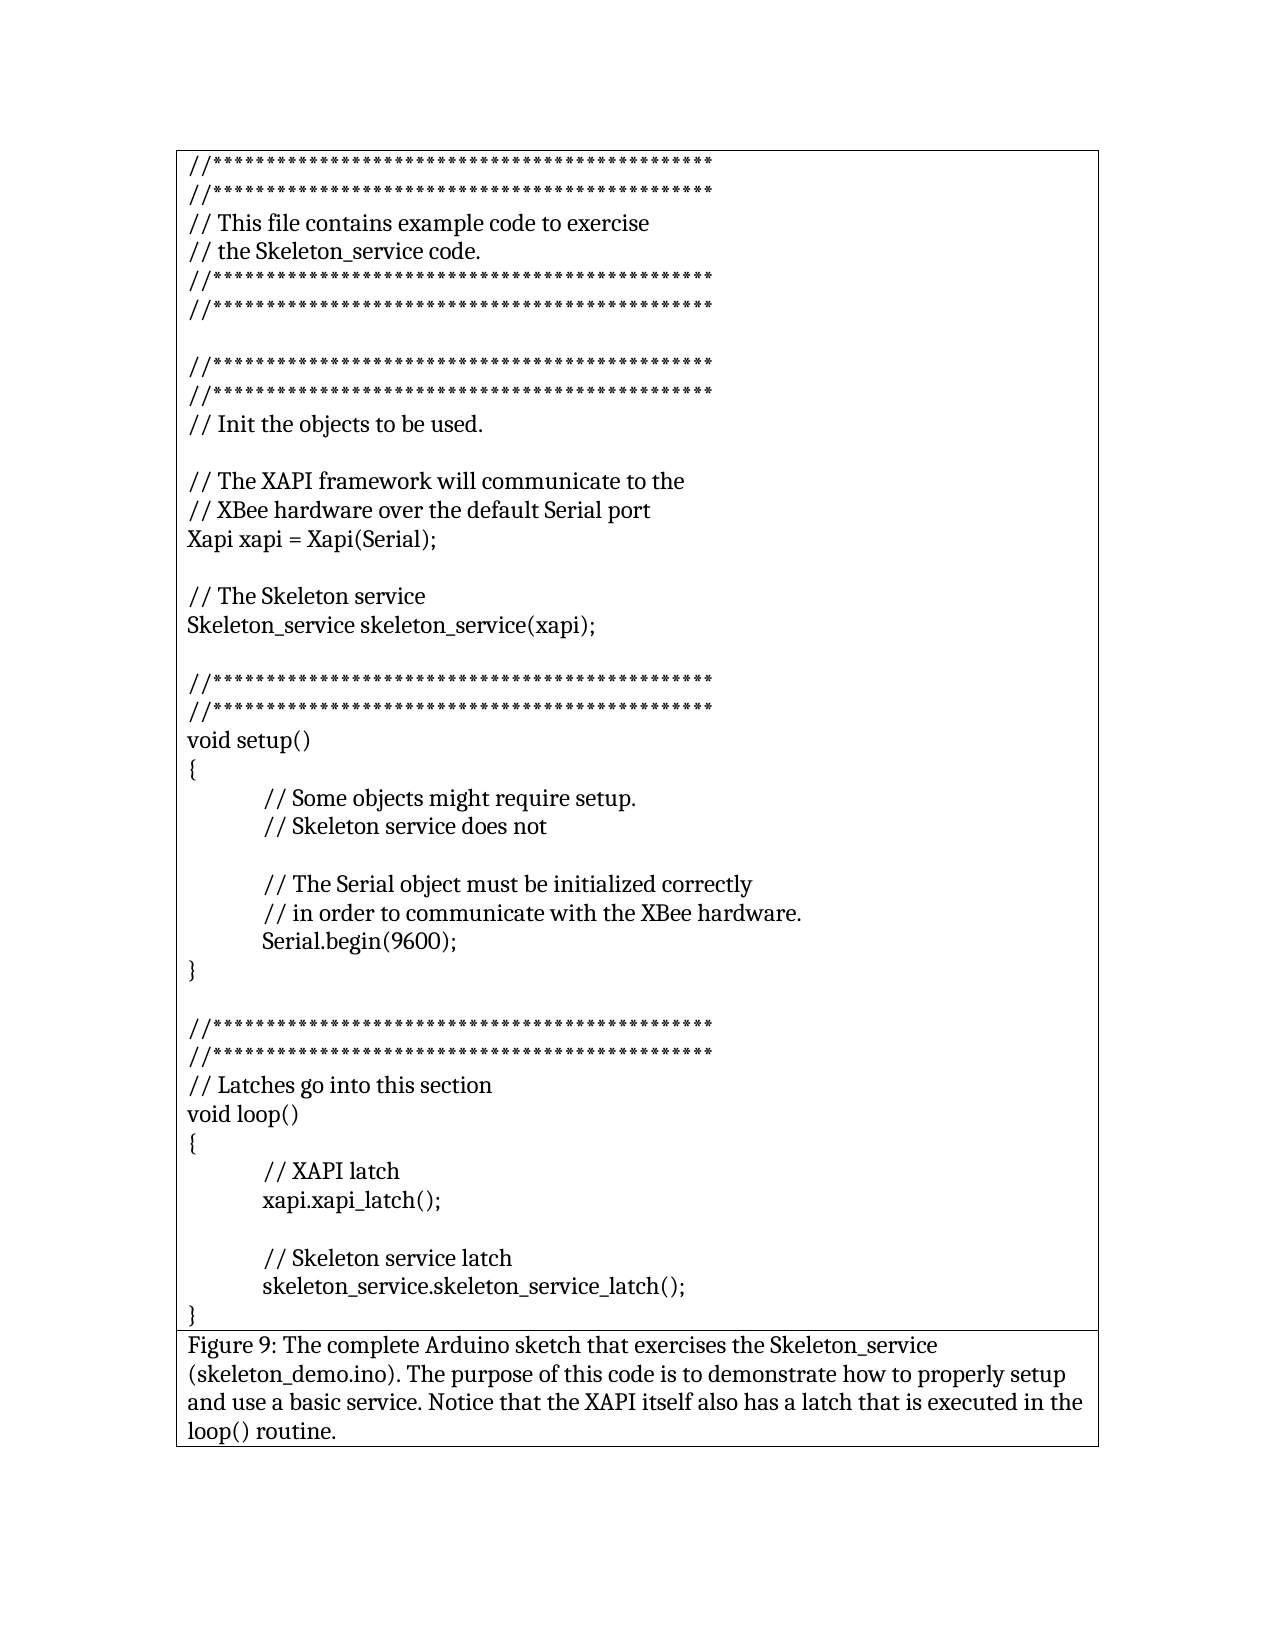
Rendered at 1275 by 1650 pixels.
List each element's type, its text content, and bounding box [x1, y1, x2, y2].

table_cell Figure 9: The complete Arduino sketch that exercises the Skeleton_service (skeleton_demo.ino). The purpose of this code is to demonstrate how to properly setup and use a basic service. Notice that the XAPI itself also has a latch that is executed in the loop() routine. [177, 1331, 1098, 1446]
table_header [177, 151, 1098, 1330]
